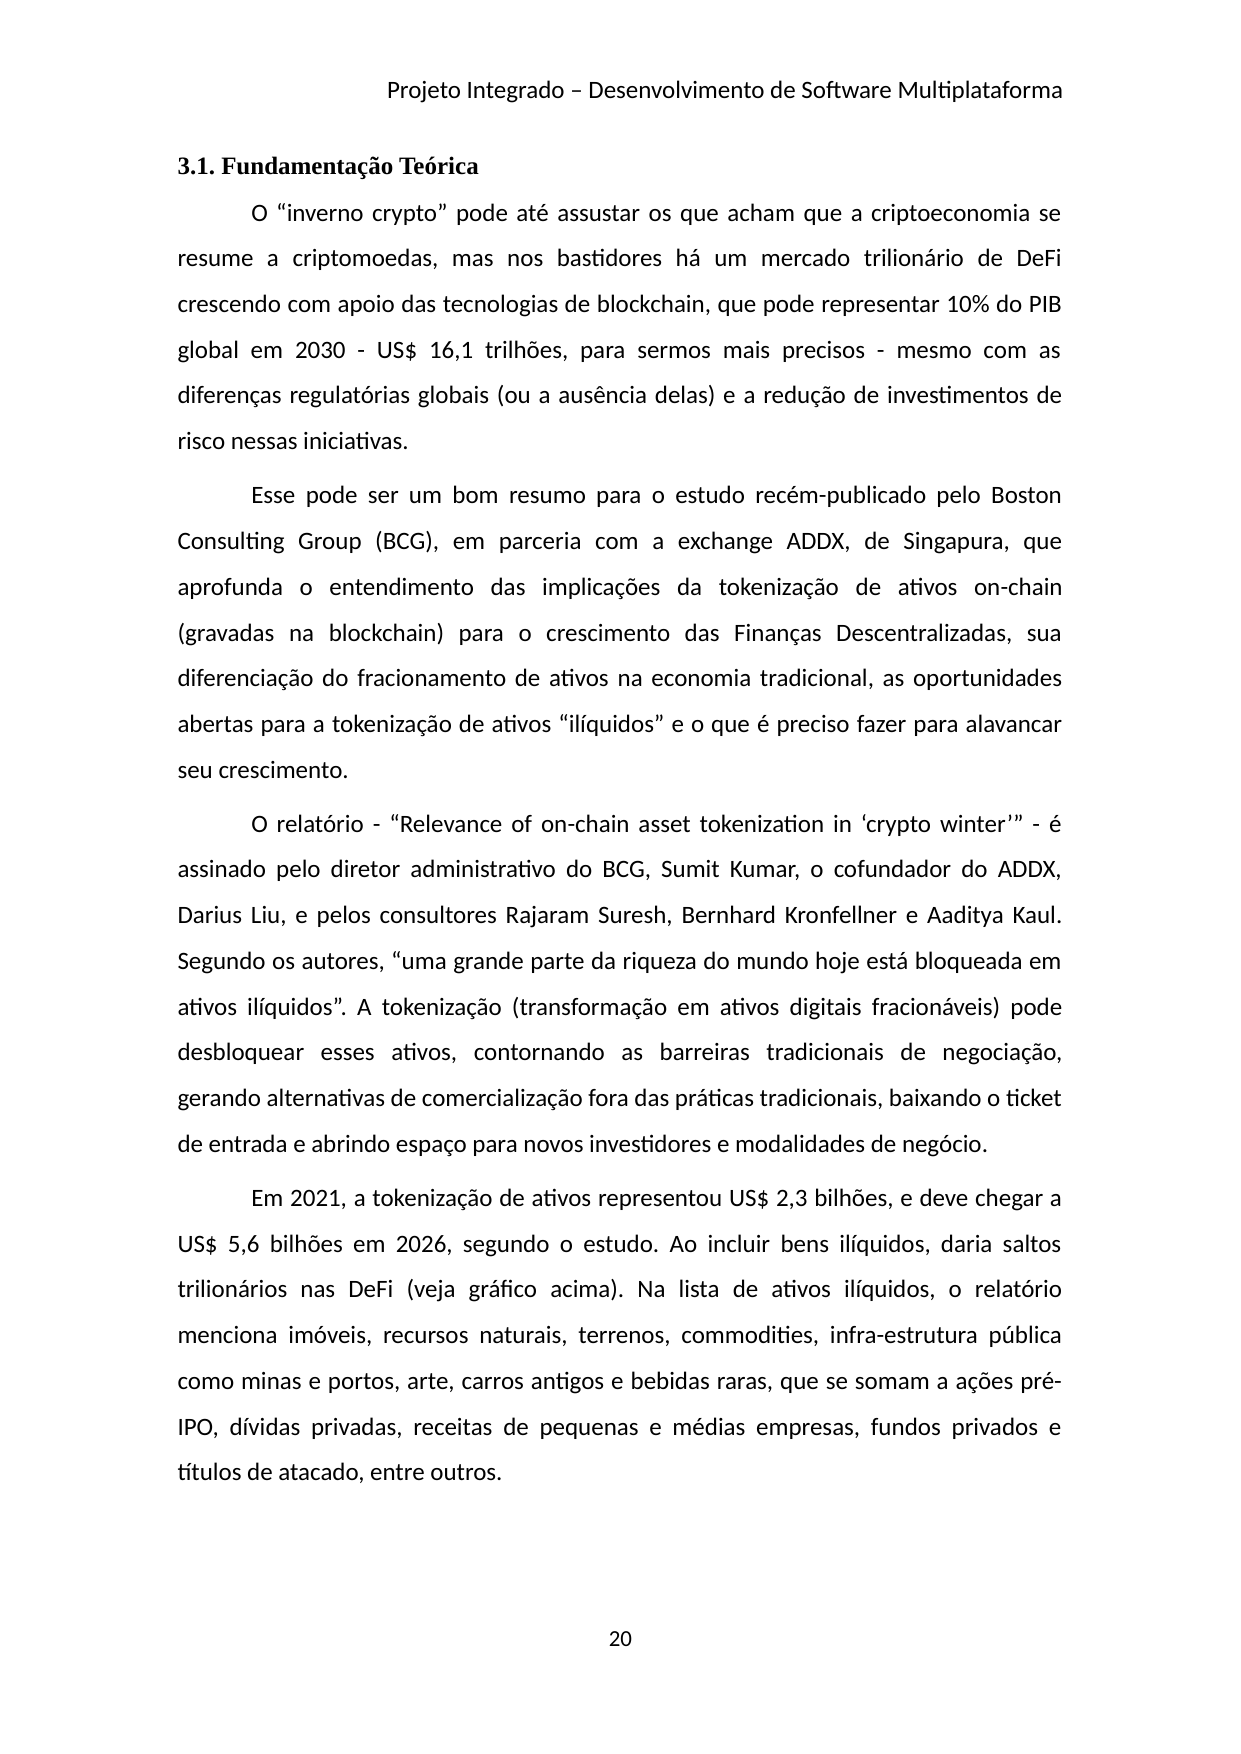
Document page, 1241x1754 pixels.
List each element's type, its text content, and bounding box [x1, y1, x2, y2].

text Esse pode ser um bom resumo para o estudo recém-publicado pelo Boston Consulting Group (BCG), em parceria com a exchange ADDX, de Singapura, que aprofunda o entendimento das implicações da tokenização de ativos on-chain (gravadas na blockchain) para o crescimento das Finanças Descentralizadas, sua diferenciação do fracionamento de ativos na economia tradicional, as oportunidades abertas para a tokenização de ativos “ilíquidos” e o que é preciso fazer para alavancar seu crescimento. [177, 479, 1063, 784]
text O “inverno crypto” pode até assustar os que acham que a criptoeconomia se resume a criptomoedas, mas nos bastidores há um mercado trilionário de DeFi crescendo com apoio das tecnologias de blockchain, que pode representar 10% do PIB global em 2030 - US$ 16,1 trilhões, para sermos mais precisos - mesmo com as diferenças regulatórias globais (ou a ausência delas) e a redução de investimentos de risco nessas iniciativas. [177, 197, 1063, 456]
subtitle 3.1. Fundamentação Teórica [177, 151, 1063, 180]
text O relatório - “Relevance of on-chain asset tokenization in ‘crypto winter’” - é assinado pelo diretor administrativo do BCG, Sumit Kumar, o cofundador do ADDX, Darius Liu, e pelos consultores Rajaram Suresh, Bernhard Kronfellner e Aaditya Kaul. Segundo os autores, “uma grande parte da riqueza do mundo hoje está bloqueada em ativos ilíquidos”. A tokenização (transformação em ativos digitais fracionáveis) pode desbloquear esses ativos, contornando as barreiras tradicionais de negociação, gerando alternativas de comercialização fora das práticas tradicionais, baixando o ticket de entrada e abrindo espaço para novos investidores e modalidades de negócio. [177, 808, 1063, 1158]
text Em 2021, a tokenização de ativos representou US$ 2,3 bilhões, e deve chegar a US$ 5,6 bilhões em 2026, segundo o estudo. Ao incluir bens ilíquidos, daria saltos trilionários nas DeFi (veja gráfico acima). Na lista de ativos ilíquidos, o relatório menciona imóveis, recursos naturais, terrenos, commodities, infra-estrutura pública como minas e portos, arte, carros antigos e bebidas raras, que se somam a ações pré-IPO, dívidas privadas, receitas de pequenas e médias empresas, fundos privados e títulos de atacado, entre outros. [177, 1182, 1063, 1487]
